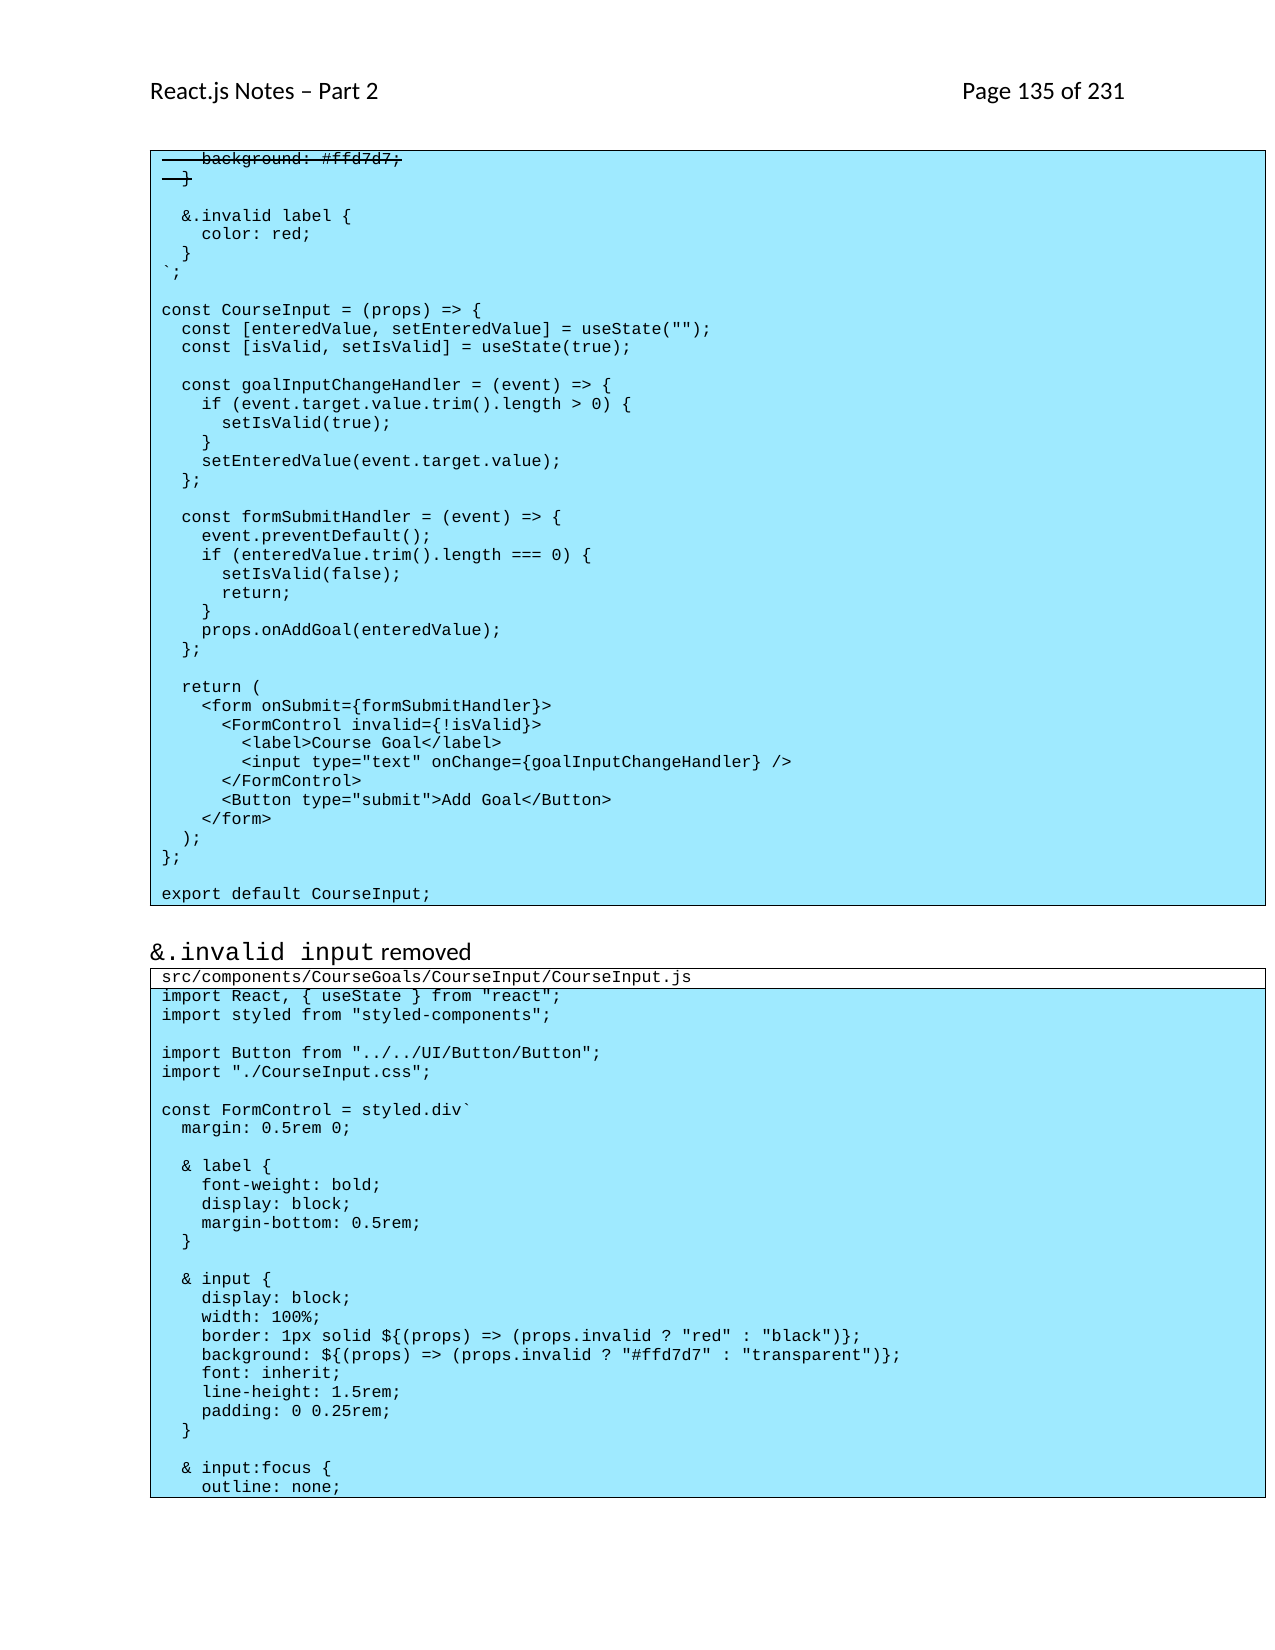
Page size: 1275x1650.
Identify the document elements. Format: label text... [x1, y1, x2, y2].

table_header src/components/CourseGoals/CourseInput/CourseInput.js [151, 969, 1265, 987]
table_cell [151, 989, 1265, 1497]
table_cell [151, 151, 1265, 905]
text &.invalid input removed [150, 936, 1125, 968]
